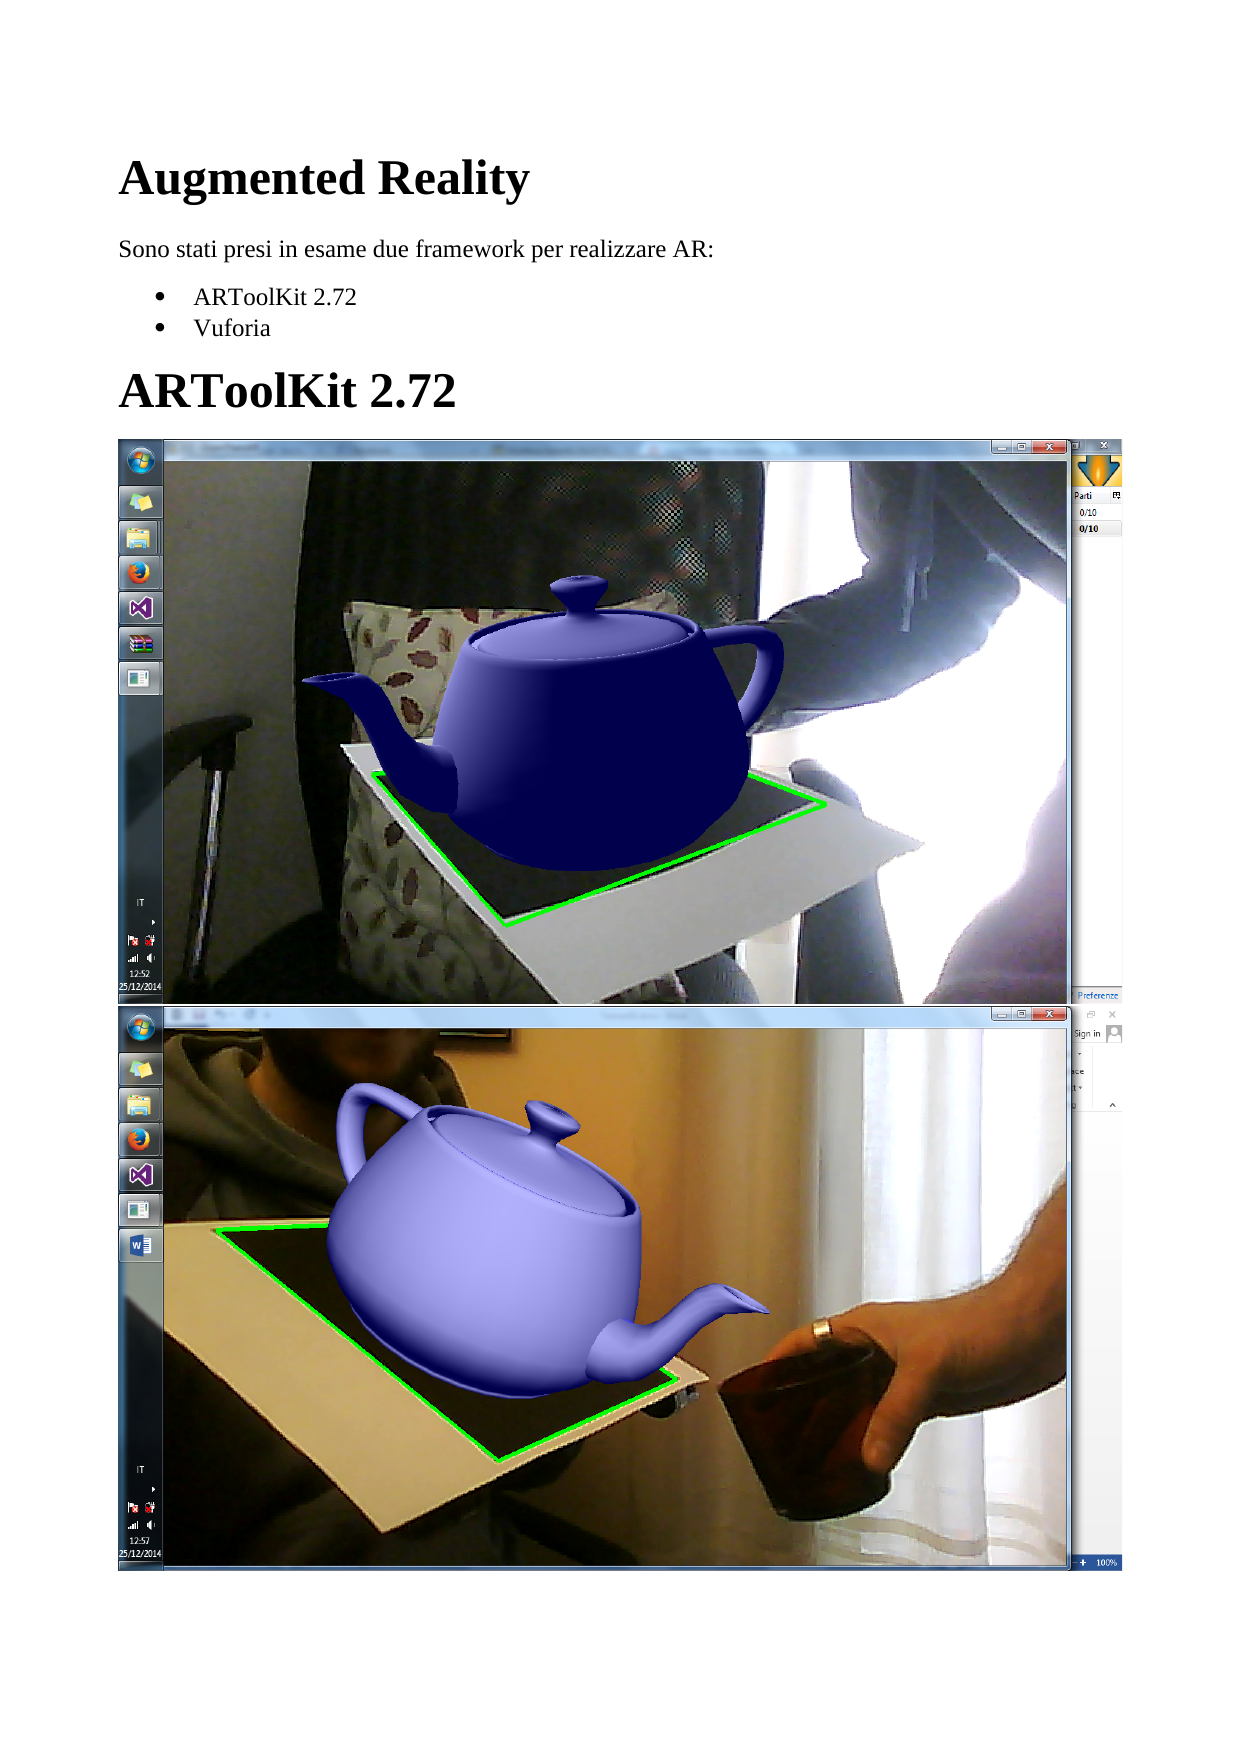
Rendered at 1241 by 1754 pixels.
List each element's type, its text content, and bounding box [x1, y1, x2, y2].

picture [118, 1006, 1123, 1571]
text ARToolKit 2.72 [118, 361, 1122, 418]
picture [118, 439, 1123, 1004]
list ARToolKit 2.72 [156, 282, 1122, 311]
text Sono stati presi in esame due framework per realizzare AR: [118, 234, 1122, 263]
text Augmented Reality [118, 148, 1122, 205]
list Vuforia [156, 313, 1122, 342]
